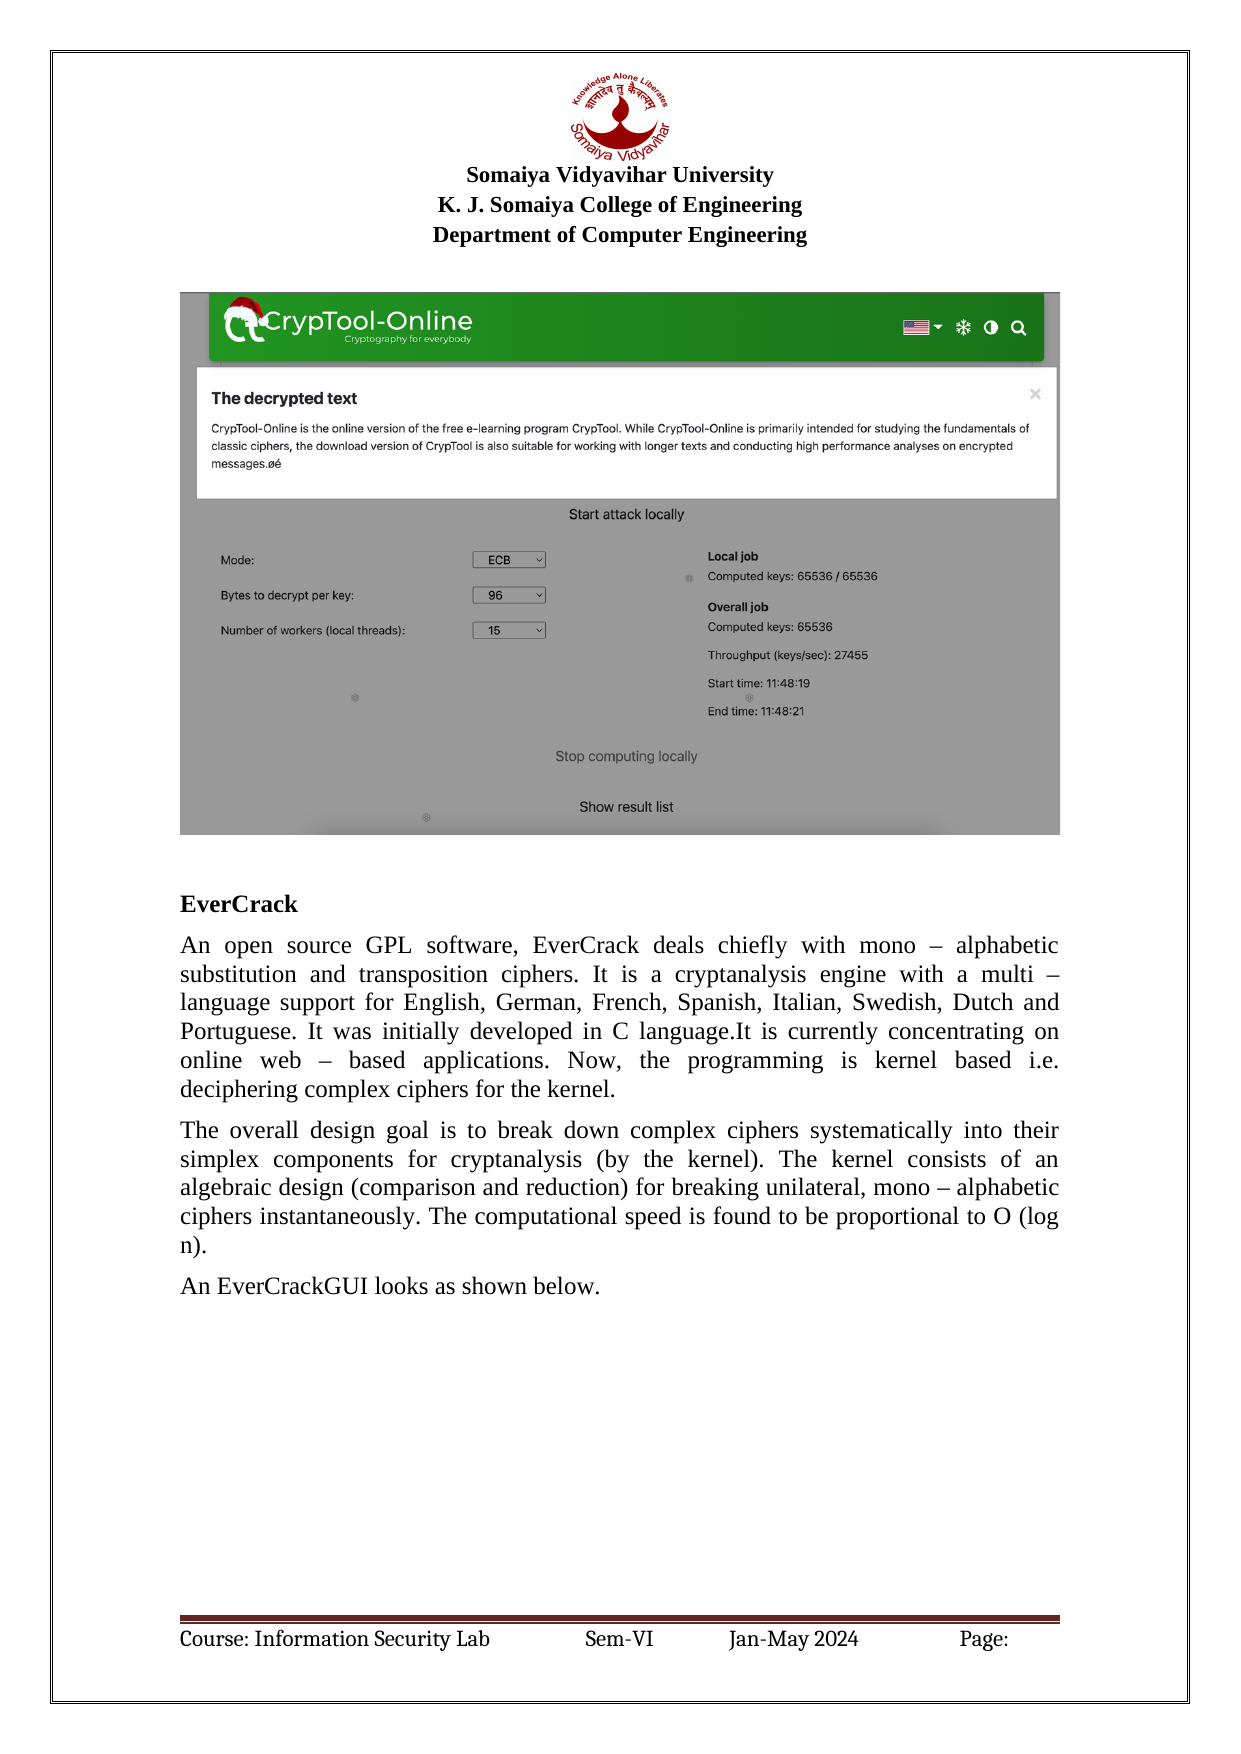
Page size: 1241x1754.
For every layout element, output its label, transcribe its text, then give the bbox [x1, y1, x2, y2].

text An EverCrackGUI looks as shown below. [180, 1271, 1060, 1300]
picture [571, 73, 669, 161]
text EverCrack [180, 889, 1060, 917]
text An open source GPL software, EverCrack deals chiefly with mono – alphabetic substitution and transposition ciphers. It is a cryptanalysis engine with a multi – language support for English, German, French, Spanish, Italian, Swedish, Dutch and Portuguese. It was initially developed in C language.It is currently concentrating on online web – based applications. Now, the programming is kernel based i.e. deciphering complex ciphers for the kernel. [180, 930, 1060, 1102]
text The overall design goal is to break down complex ciphers systematically into their simplex components for cryptanalysis (by the kernel). The kernel consists of an algebraic design (comparison and reduction) for breaking unilateral, mono – alphabetic ciphers instantaneously. The computational speed is found to be proportional to O (log n). [180, 1115, 1060, 1259]
picture [180, 292, 1061, 835]
